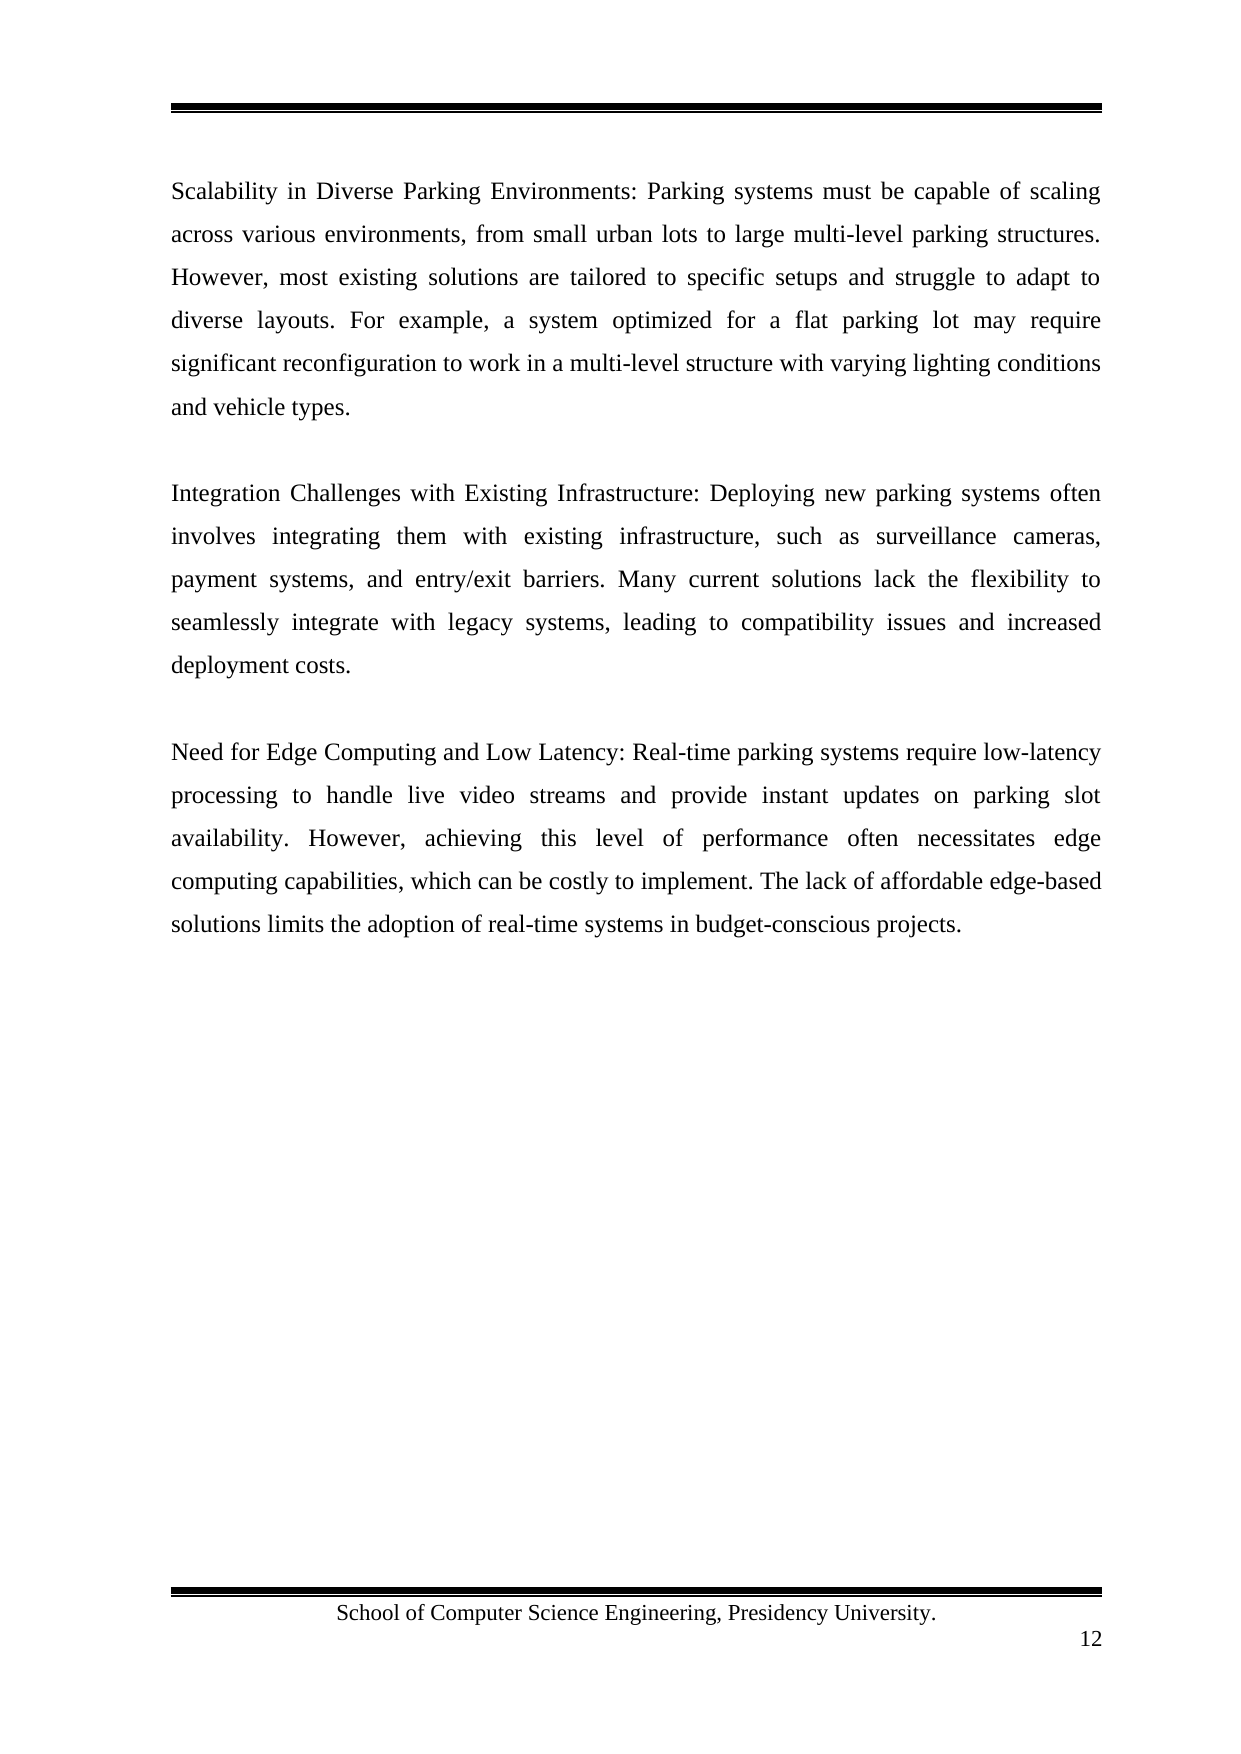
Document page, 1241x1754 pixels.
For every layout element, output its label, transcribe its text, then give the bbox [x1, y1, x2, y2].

text Need for Edge Computing and Low Latency: Real-time parking systems require low-latency processing to handle live video streams and provide instant updates on parking slot availability. However, achieving this level of performance often necessitates edge computing capabilities, which can be costly to implement. The lack of affordable edge-based solutions limits the adoption of real-time systems in budget-conscious projects. [171, 737, 1102, 938]
text Scalability in Diverse Parking Environments: Parking systems must be capable of scaling across various environments, from small urban lots to large multi-level parking structures. However, most existing solutions are tailored to specific setups and struggle to adapt to diverse layouts. For example, a system optimized for a flat parking lot may require significant reconfiguration to work in a multi-level structure with varying lighting conditions and vehicle types. [171, 176, 1102, 420]
text Integration Challenges with Existing Infrastructure: Deploying new parking systems often involves integrating them with existing infrastructure, such as surveillance cameras, payment systems, and entry/exit barriers. Many current solutions lack the flexibility to seamlessly integrate with legacy systems, leading to compatibility issues and increased deployment costs. [171, 478, 1102, 679]
